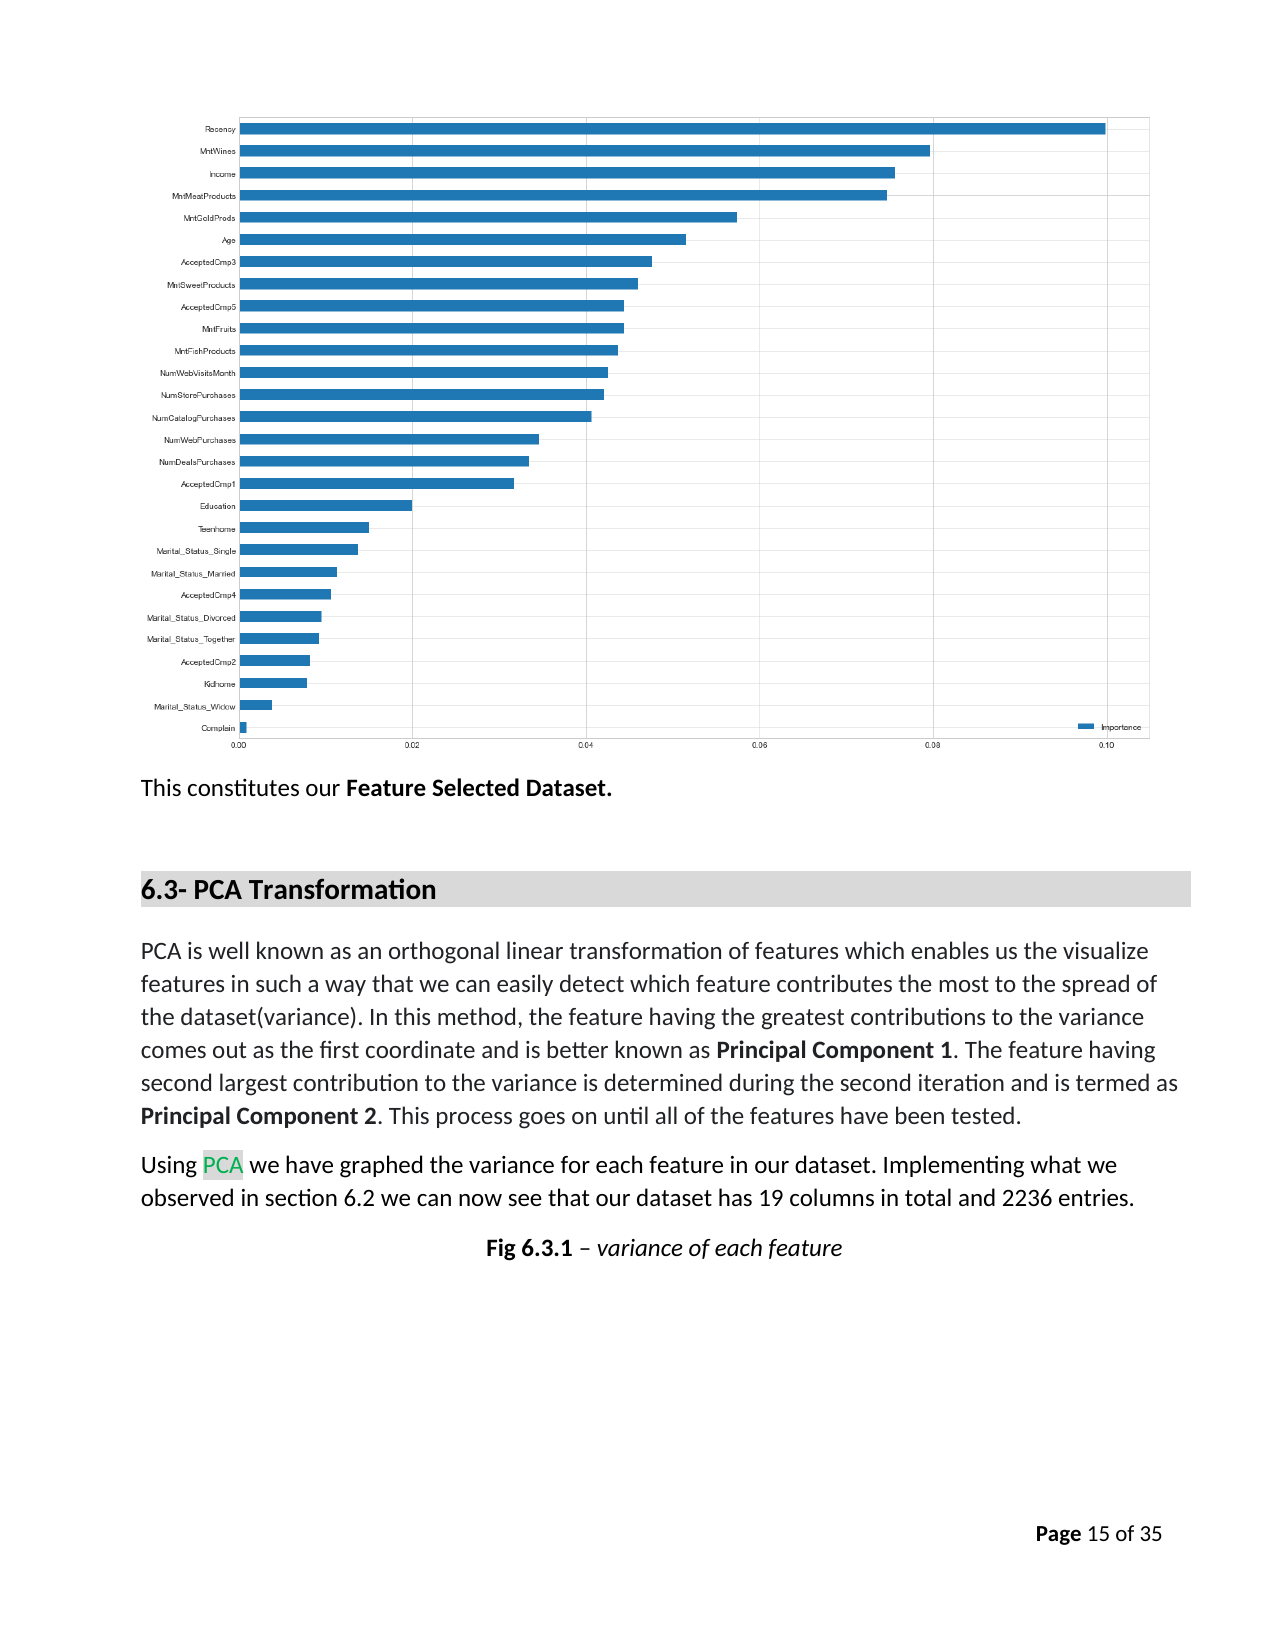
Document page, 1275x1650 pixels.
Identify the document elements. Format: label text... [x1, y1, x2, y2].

text 6.3- PCA Transformation [141, 871, 1191, 907]
text PCA is well known as an orthogonal linear transformation of features which enables us the visualize features in such a way that we can easily detect which feature contributes the most to the spread of the dataset(variance). In this method, the feature having the greatest contributions to the variance comes out as the first coordinate and is better known as Principal Component 1. The feature having second largest contribution to the variance is determined during the second iteration and is termed as Principal Component 2. This process goes on until all of the features have been tested. [141, 936, 1191, 1131]
picture [140, 112, 1154, 754]
text Using PCA we have graphed the variance for each feature in our dataset. Implementing what we observed in section 6.2 we can now see that our dataset has 19 columns in total and 2236 entries. [141, 1150, 1191, 1213]
text Fig 6.3.1 – variance of each feature [141, 1232, 1191, 1263]
text This constitutes our Feature Selected Dataset. [141, 772, 1191, 802]
